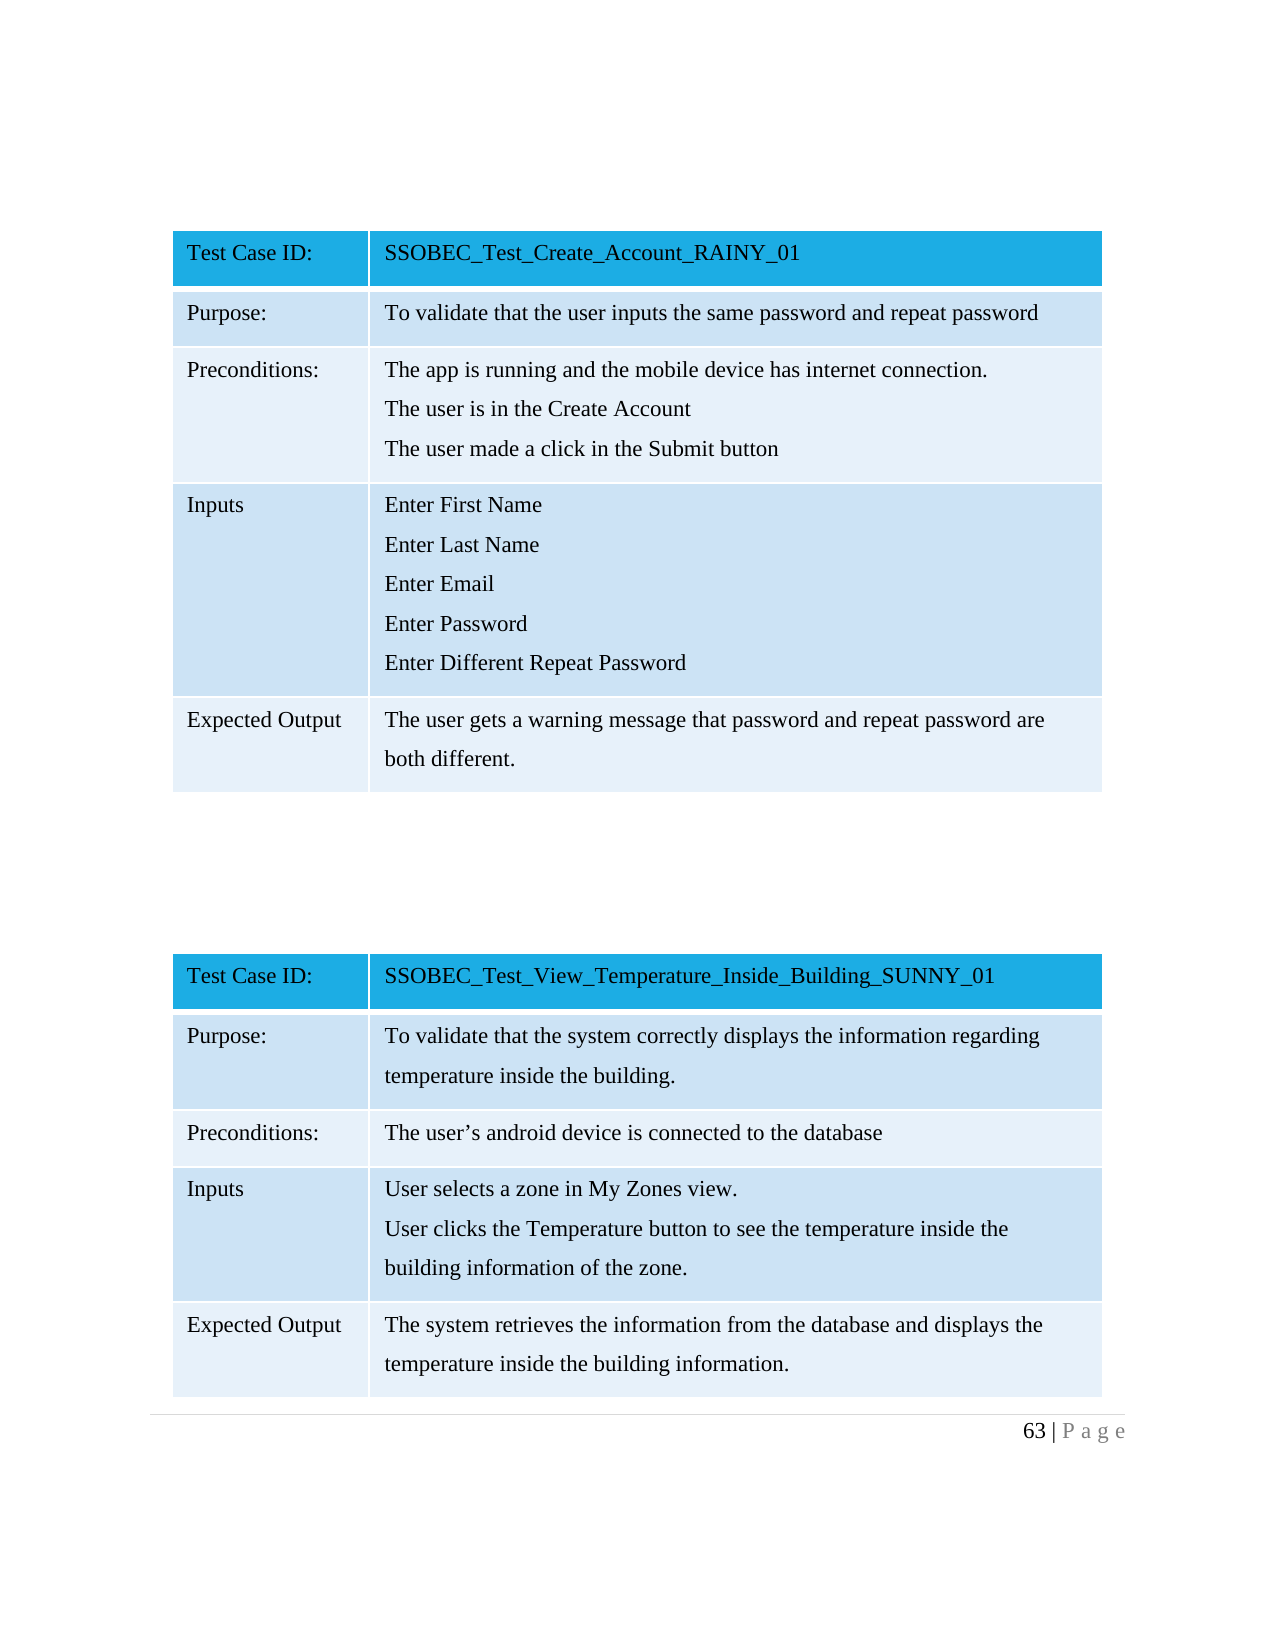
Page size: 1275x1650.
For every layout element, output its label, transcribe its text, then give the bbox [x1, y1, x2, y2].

table_cell To validate that the system correctly displays the information regarding temperature inside the building. [370, 1015, 1102, 1109]
table_cell The system retrieves the information from the database and displays the temperature inside the building information. [370, 1303, 1102, 1397]
table_cell Preconditions: [173, 1111, 368, 1166]
table_cell Expected Output [173, 1303, 368, 1397]
table_cell The user gets a warning message that password and repeat password are both different. [370, 698, 1102, 792]
table_cell Purpose: [173, 292, 368, 346]
table_cell Inputs [173, 484, 368, 696]
table_cell The app is running and the mobile device has internet connection. The user is in the Create Account The user made a click in the Submit button [370, 348, 1102, 482]
table_cell To validate that the user inputs the same password and repeat password [370, 292, 1102, 346]
table_header Test Case ID: [173, 954, 368, 1009]
table_header Test Case ID: [173, 231, 368, 286]
table_cell The user’s android device is connected to the database [370, 1111, 1102, 1166]
table_cell Expected Output [173, 698, 368, 792]
table_cell Purpose: [173, 1015, 368, 1109]
table_cell Enter First Name Enter Last Name Enter Email Enter Password Enter Different Repeat Password [370, 484, 1102, 696]
table_cell Preconditions: [173, 348, 368, 482]
table_header SSOBEC_Test_View_Temperature_Inside_Building_SUNNY_01 [370, 954, 1102, 1009]
table_cell User selects a zone in My Zones view. User clicks the Temperature button to see the temperature inside the building information of the zone. [370, 1168, 1102, 1301]
table_header SSOBEC_Test_Create_Account_RAINY_01 [370, 231, 1102, 286]
table_cell Inputs [173, 1168, 368, 1301]
